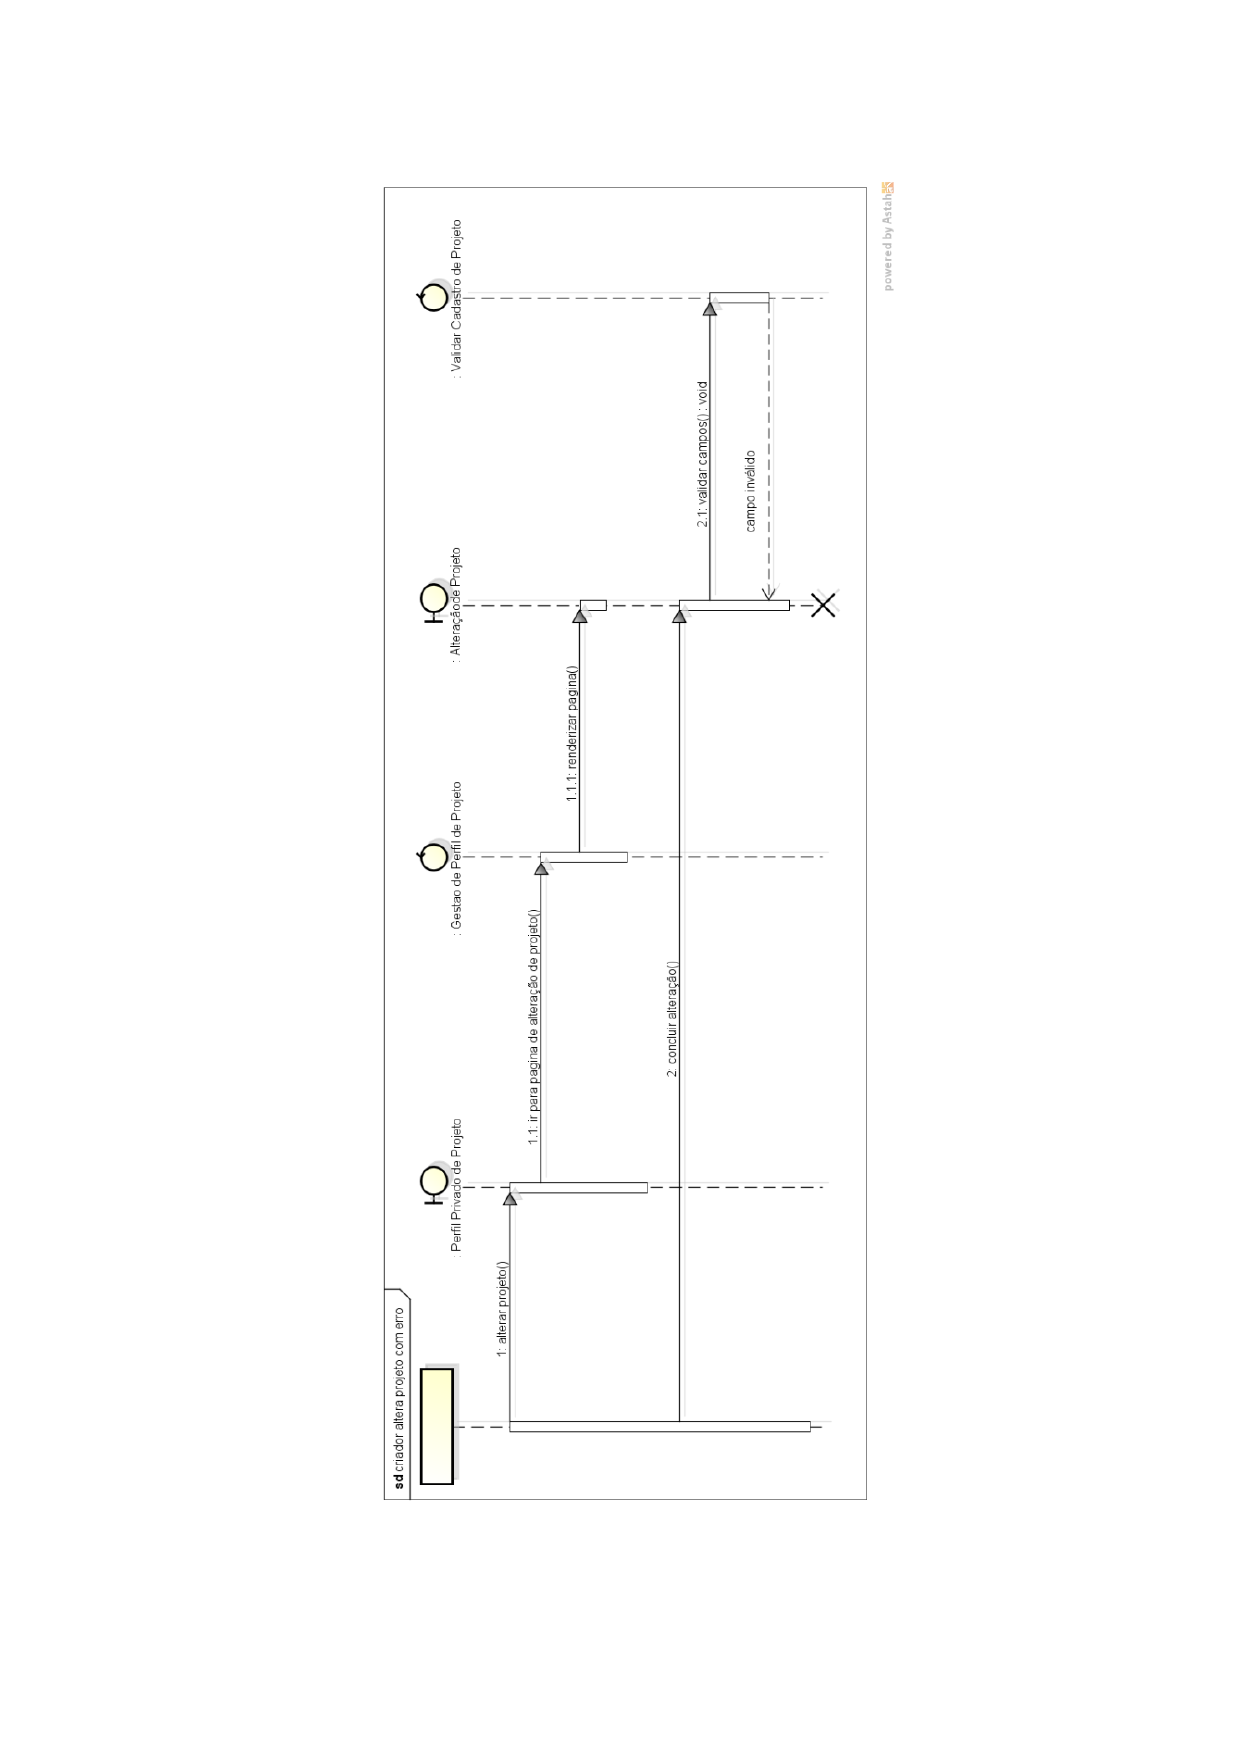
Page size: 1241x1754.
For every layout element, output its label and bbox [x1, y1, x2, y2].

picture [374, 179, 897, 1509]
